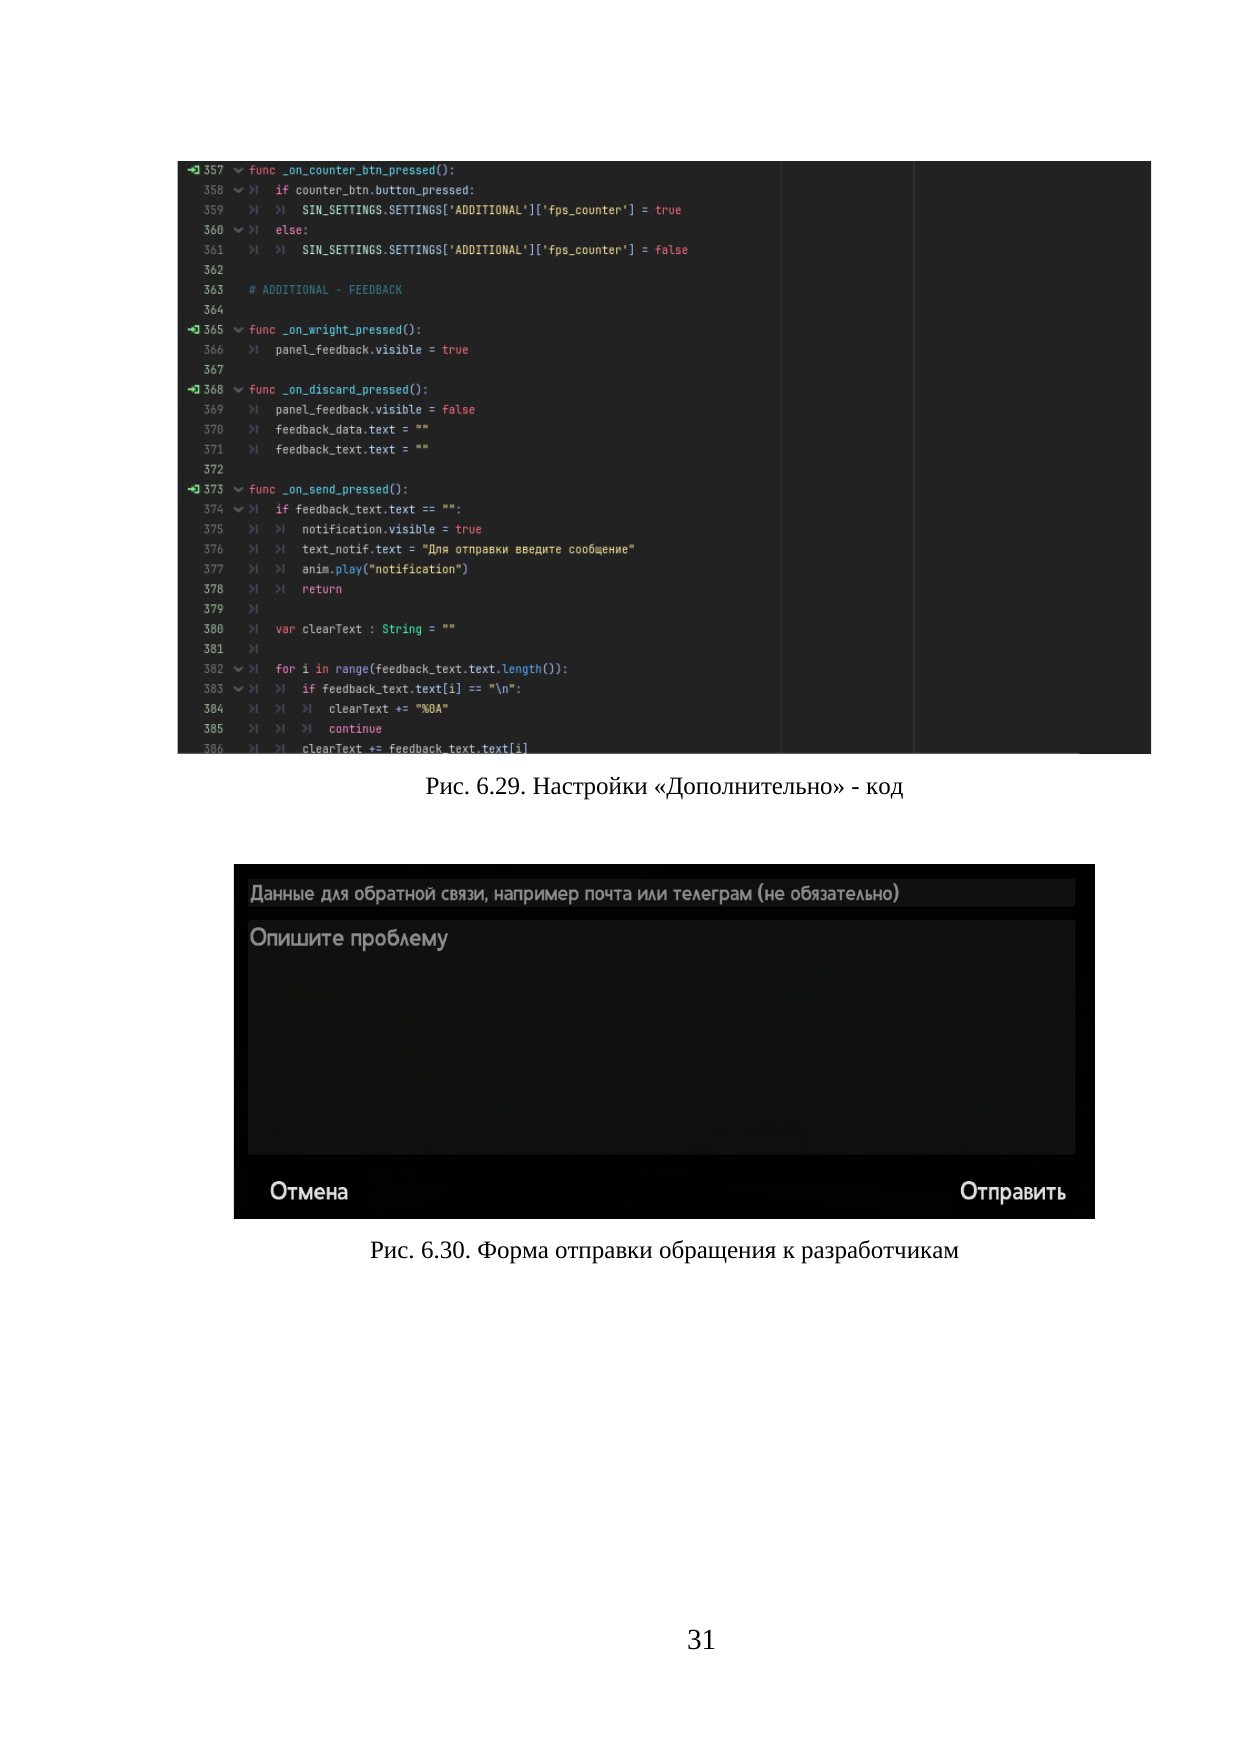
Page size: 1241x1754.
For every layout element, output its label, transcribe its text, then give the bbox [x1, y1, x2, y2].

picture [233, 864, 1095, 1219]
picture [177, 161, 1152, 754]
